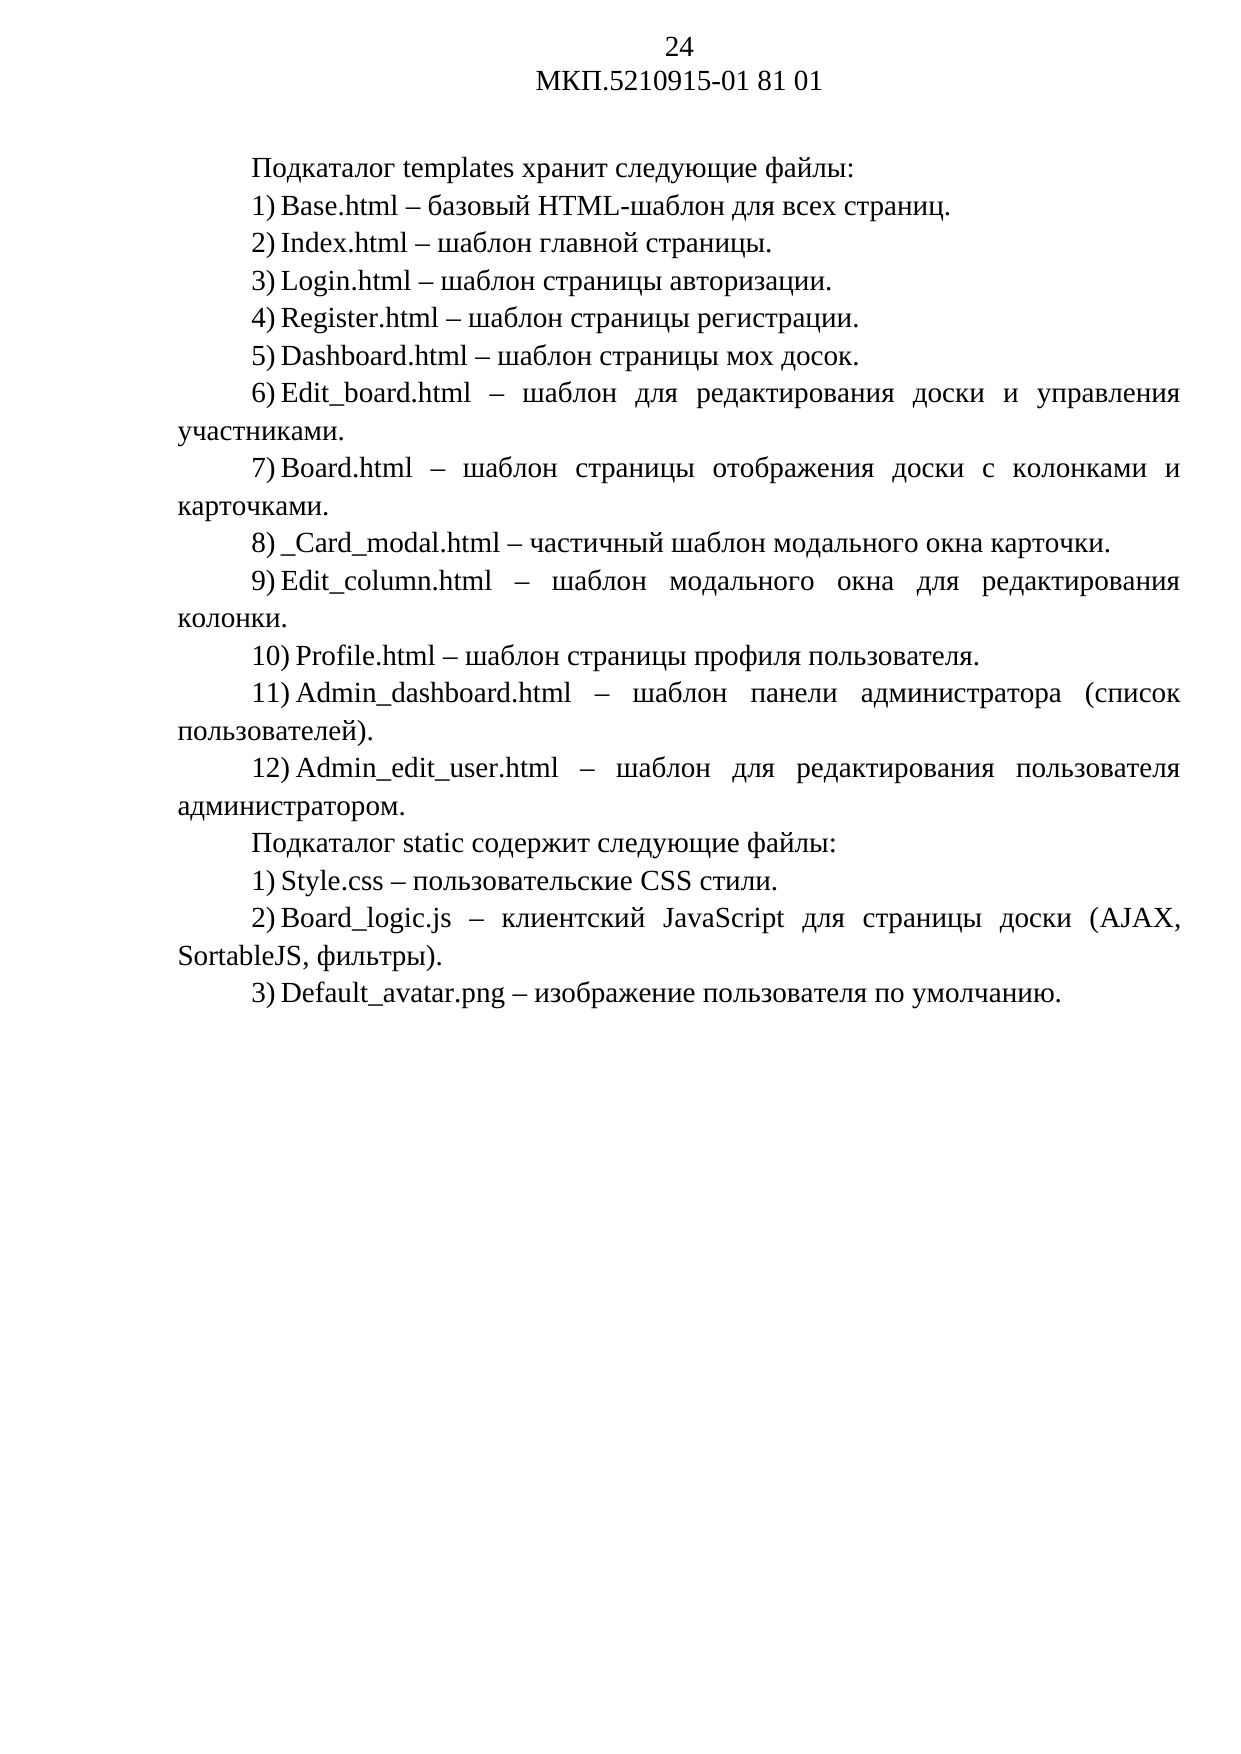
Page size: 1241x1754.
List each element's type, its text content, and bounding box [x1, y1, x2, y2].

list Index.html – шаблон главной страницы. [177, 223, 1181, 260]
list Admin_dashboard.html – шаблон панели администратора (список пользователей). [177, 673, 1181, 748]
list Profile.html – шаблон страницы профиля пользователя. [177, 635, 1181, 673]
list Подкаталог templates хранит следующие файлы: [177, 148, 1181, 185]
list Dashboard.html – шаблон страницы мох досок. [177, 335, 1181, 373]
list Style.css – пользовательские CSS стили. [177, 860, 1181, 898]
list Board_logic.js – клиентский JavaScript для страницы доски (AJAX, SortableJS, фильтры). [177, 898, 1181, 973]
list Login.html – шаблон страницы авторизации. [177, 260, 1181, 298]
list Default_avatar.png – изображение пользователя по умолчанию. [177, 973, 1181, 1010]
list _Card_modal.html – частичный шаблон модального окна карточки. [177, 523, 1181, 560]
list Edit_column.html – шаблон модального окна для редактирования колонки. [177, 560, 1181, 635]
list Register.html – шаблон страницы регистрации. [177, 298, 1181, 335]
list Board.html – шаблон страницы отображения доски с колонками и карточками. [177, 448, 1181, 523]
list Base.html – базовый HTML-шаблон для всех страниц. [177, 185, 1181, 223]
text Подкаталог static содержит следующие файлы: [251, 823, 1181, 860]
list Admin_edit_user.html – шаблон для редактирования пользователя администратором. [177, 748, 1181, 823]
list Edit_board.html – шаблон для редактирования доски и управления участниками. [177, 373, 1181, 448]
